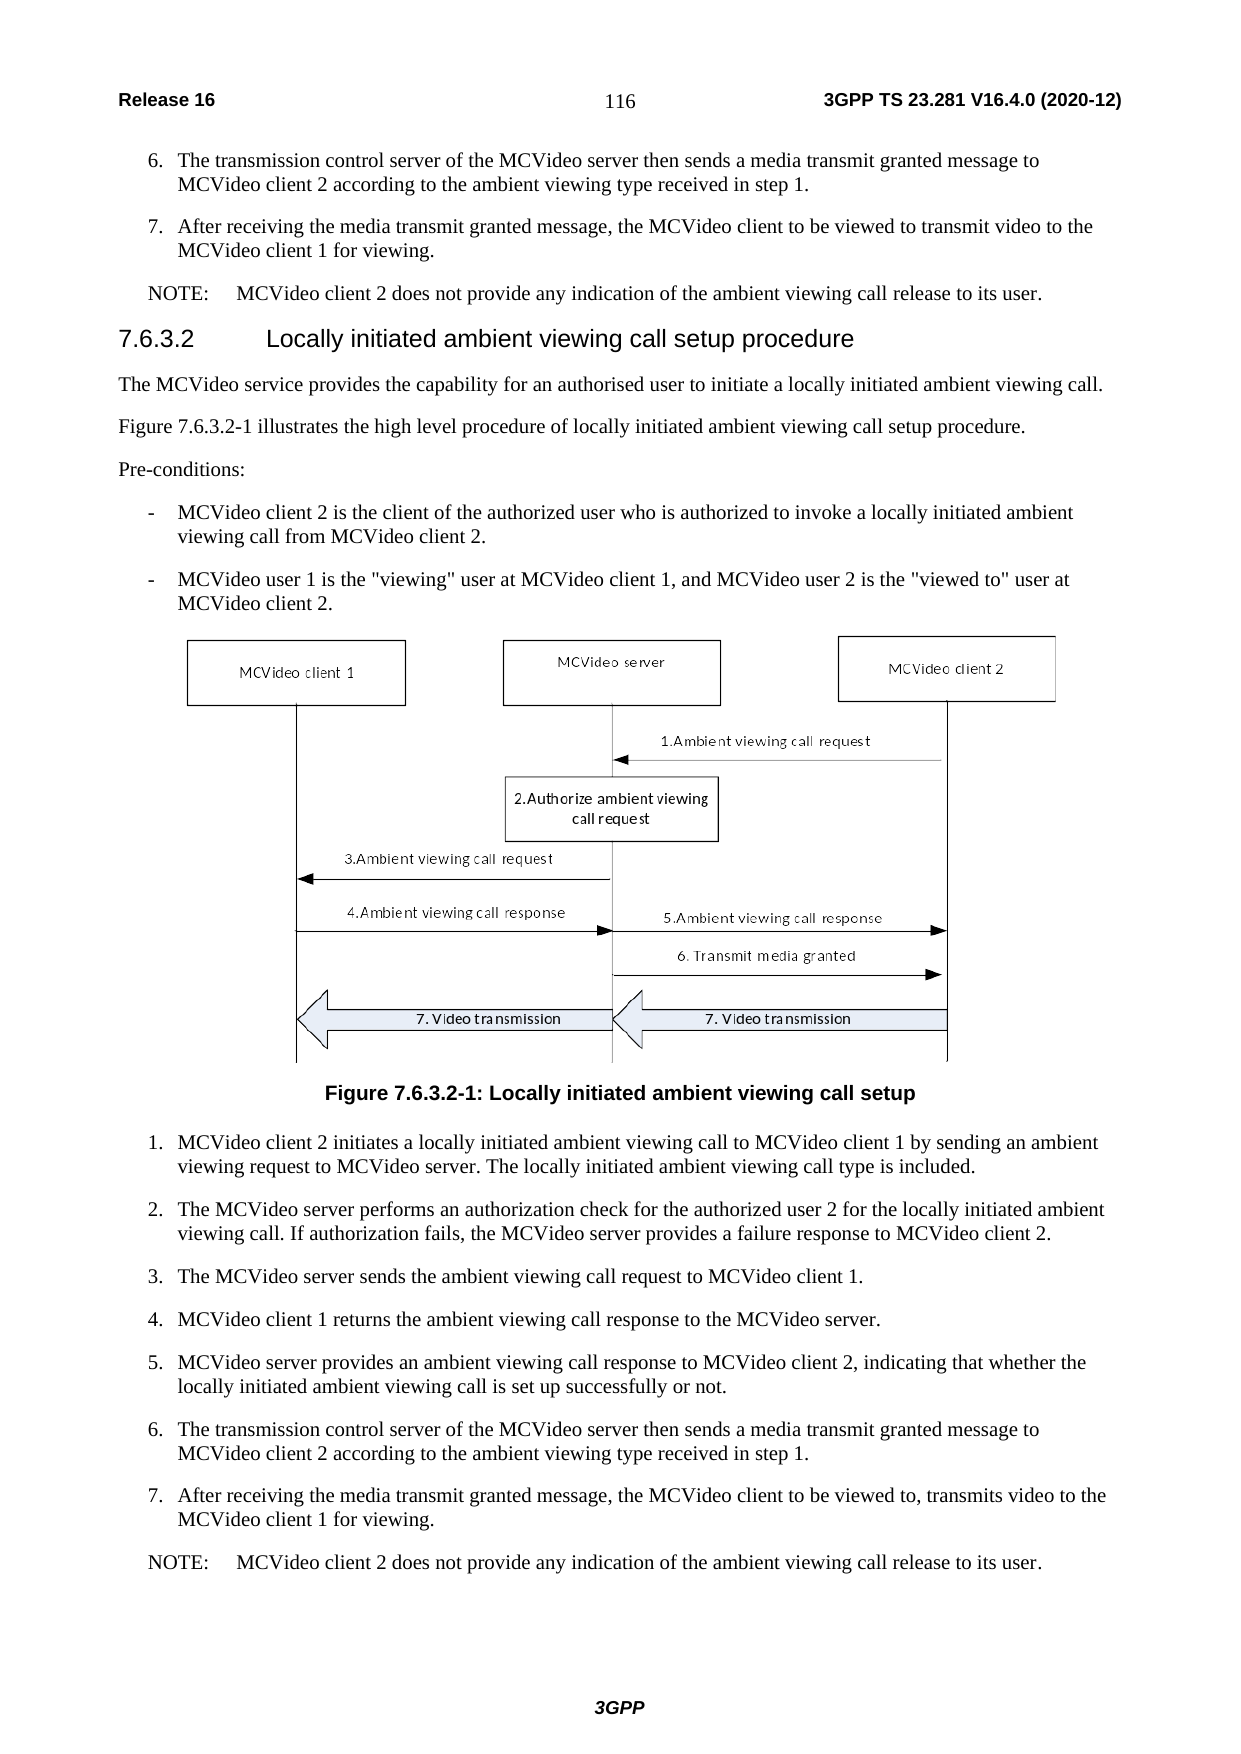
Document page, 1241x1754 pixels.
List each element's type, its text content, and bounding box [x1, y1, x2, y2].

text Figure 7.6.3.2-1: Locally initiated ambient viewing call setup [118, 1081, 1122, 1105]
text 7. After receiving the media transmit granted message, the MCVideo client to be viewed to, transmits video to the MCVideo client 1 for viewing. [148, 1483, 1122, 1531]
text Figure 7.6.3.2-1 illustrates the high level procedure of locally initiated ambient viewing call setup procedure. [118, 414, 1122, 438]
text - MCVideo client 2 is the client of the authorized user who is authorized to invoke a locally initiated ambient viewing call from MCVideo client 2. [148, 500, 1122, 548]
subtitle 7.6.3.2 Locally initiated ambient viewing call setup procedure [118, 324, 1122, 353]
text 7. After receiving the media transmit granted message, the MCVideo client to be viewed to transmit video to the MCVideo client 1 for viewing. [148, 214, 1122, 262]
text The MCVideo service provides the capability for an authorised user to initiate a locally initiated ambient viewing call. [118, 372, 1122, 396]
text 6. The transmission control server of the MCVideo server then sends a media transmit granted message to MCVideo client 2 according to the ambient viewing type received in step 1. [148, 147, 1122, 196]
text Pre-conditions: [118, 457, 1122, 481]
text NOTE: MCVideo client 2 does not provide any indication of the ambient viewing call release to its user. [148, 281, 1122, 305]
text 3. The MCVideo server sends the ambient viewing call request to MCVideo client 1. [148, 1264, 1122, 1288]
text 2. The MCVideo server performs an authorization check for the authorized user 2 for the locally initiated ambient viewing call. If authorization fails, the MCVideo server provides a failure response to MCVideo client 2. [148, 1197, 1122, 1245]
text 6. The transmission control server of the MCVideo server then sends a media transmit granted message to MCVideo client 2 according to the ambient viewing type received in step 1. [148, 1416, 1122, 1464]
text 5. MCVideo server provides an ambient viewing call response to MCVideo client 2, indicating that whether the locally initiated ambient viewing call is set up successfully or not. [148, 1349, 1122, 1398]
text 1. MCVideo client 2 initiates a locally initiated ambient viewing call to MCVideo client 1 by sending an ambient viewing request to MCVideo server. The locally initiated ambient viewing call type is included. [148, 1130, 1122, 1178]
text - MCVideo user 1 is the "viewing" user at MCVideo client 1, and MCVideo user 2 is the "viewed to" user at MCVideo client 2. [148, 567, 1122, 615]
text NOTE: MCVideo client 2 does not provide any indication of the ambient viewing call release to its user. [148, 1550, 1122, 1574]
text 4. MCVideo client 1 returns the ambient viewing call response to the MCVideo server. [148, 1307, 1122, 1331]
